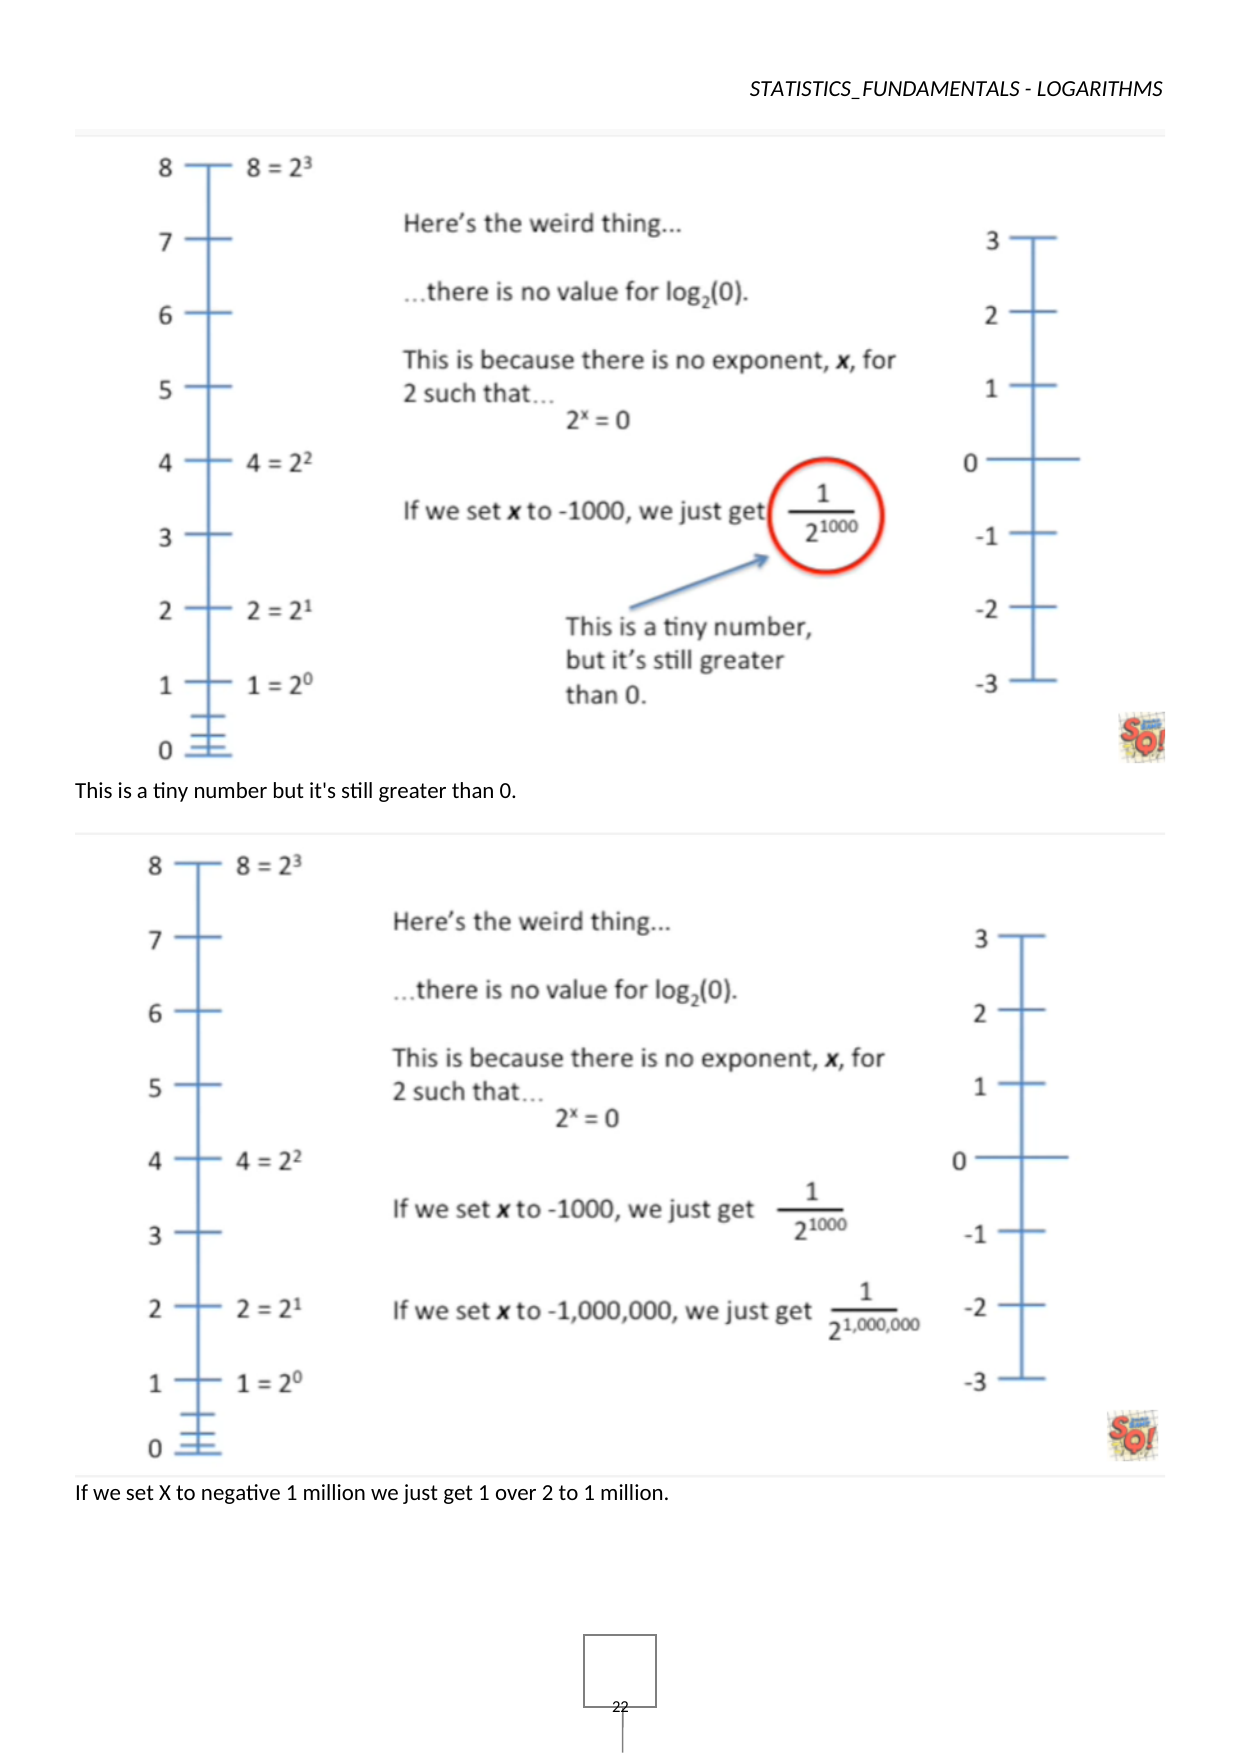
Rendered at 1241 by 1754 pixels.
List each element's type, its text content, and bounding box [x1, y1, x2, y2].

picture [75, 129, 1166, 776]
text If we set X to negative 1 million we just get 1 over 2 to 1 million. [75, 1478, 1165, 1506]
text This is a tiny number but it's still greater than 0. [75, 776, 1165, 804]
picture [75, 832, 1166, 1478]
